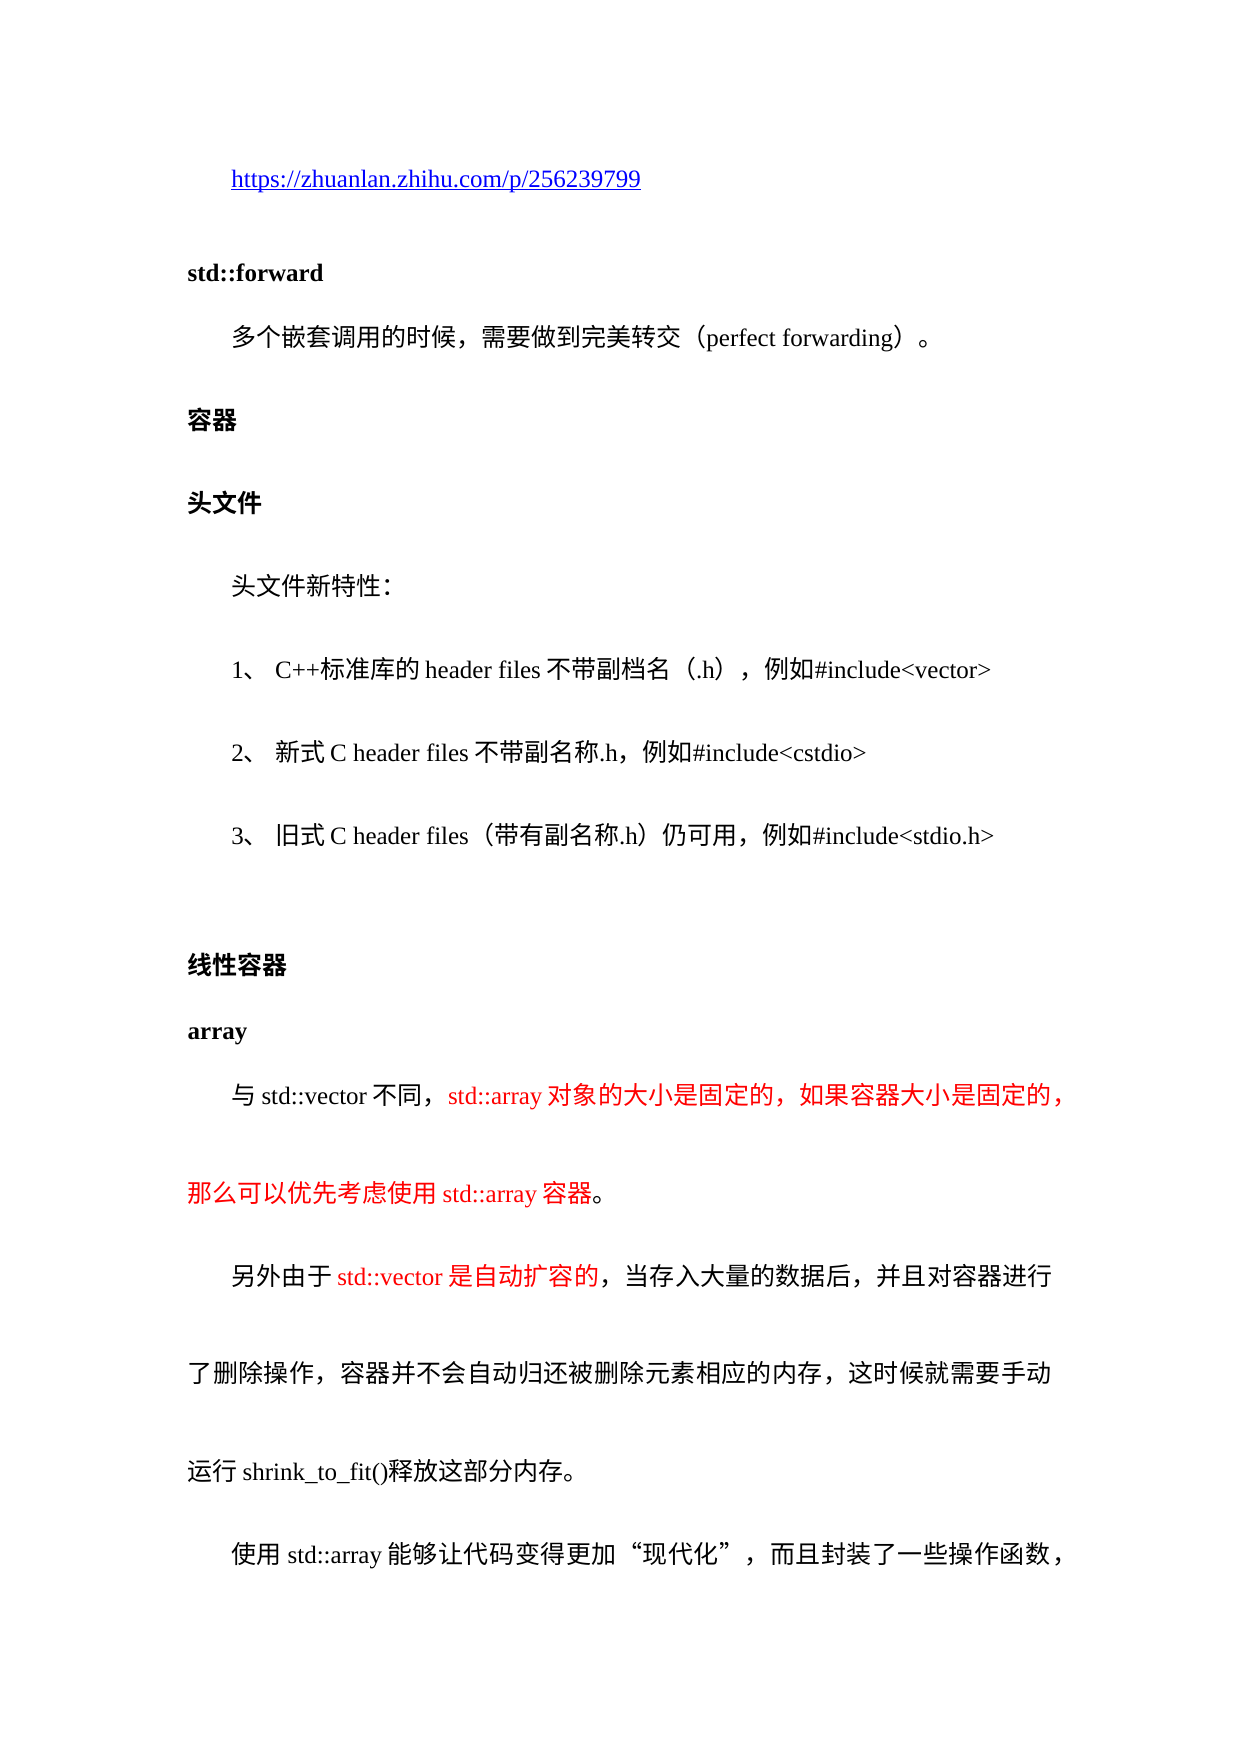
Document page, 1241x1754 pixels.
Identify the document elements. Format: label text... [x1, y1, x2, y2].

subtitle array [187, 1014, 1053, 1047]
text 头文件新特性： [187, 552, 1053, 617]
text 与std::vector不同，std::array对象的大小是固定的，如果容器大小是固定的，那么可以优先考虑使用std::array容器。 [187, 1061, 1053, 1224]
text 多个嵌套调用的时候，需要做到完美转交（perfect forwarding）。 [187, 303, 1053, 368]
text 另外由于std::vector是自动扩容的，当存入大量的数据后，并且对容器进行了删除操作，容器并不会自动归还被删除元素相应的内存，这时候就需要手动运行shrink_to_fit()释放这部分内存。 [187, 1242, 1053, 1502]
list 旧式C header files（带有副名称.h）仍可用，例如#include<stdio.h> [231, 801, 1053, 866]
subtitle 容器 [187, 386, 1053, 451]
subtitle std::forward [187, 256, 1053, 288]
subtitle 头文件 [187, 469, 1053, 534]
subtitle 线性容器 [187, 931, 1053, 996]
list 新式C header files不带副名称.h，例如#include<cstdio> [231, 718, 1053, 783]
text https://zhuanlan.zhihu.com/p/256239799 [187, 162, 1053, 194]
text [187, 1520, 1053, 1585]
list C++标准库的header files不带副档名（.h），例如#include<vector> [231, 635, 1053, 700]
